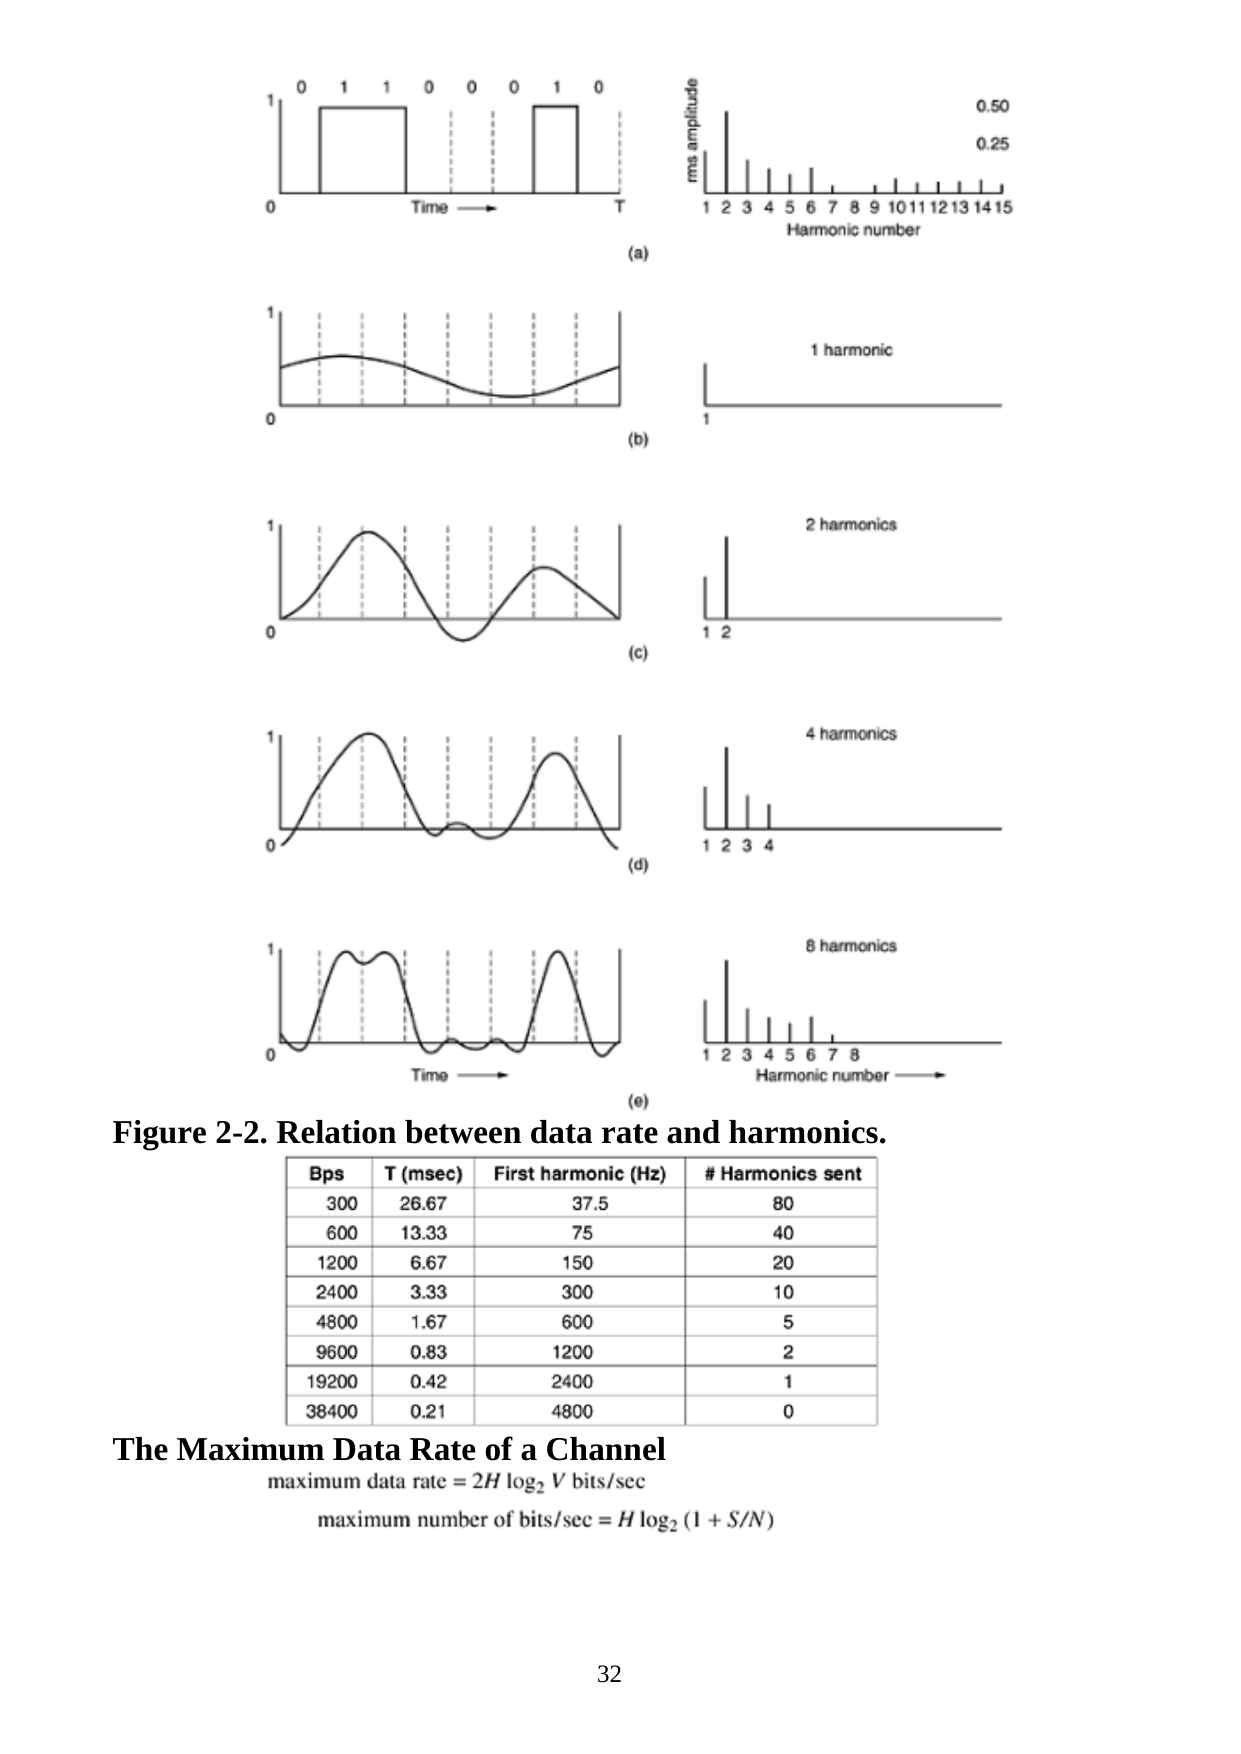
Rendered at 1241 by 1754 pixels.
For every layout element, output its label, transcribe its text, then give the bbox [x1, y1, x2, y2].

text Figure 2-2. Relation between data rate and harmonics. [112, 1112, 1106, 1151]
picture [312, 1505, 780, 1536]
picture [262, 1467, 649, 1497]
picture [262, 75, 1018, 1113]
text The Maximum Data Rate of a Channel [112, 1429, 1106, 1467]
picture [279, 1150, 884, 1429]
